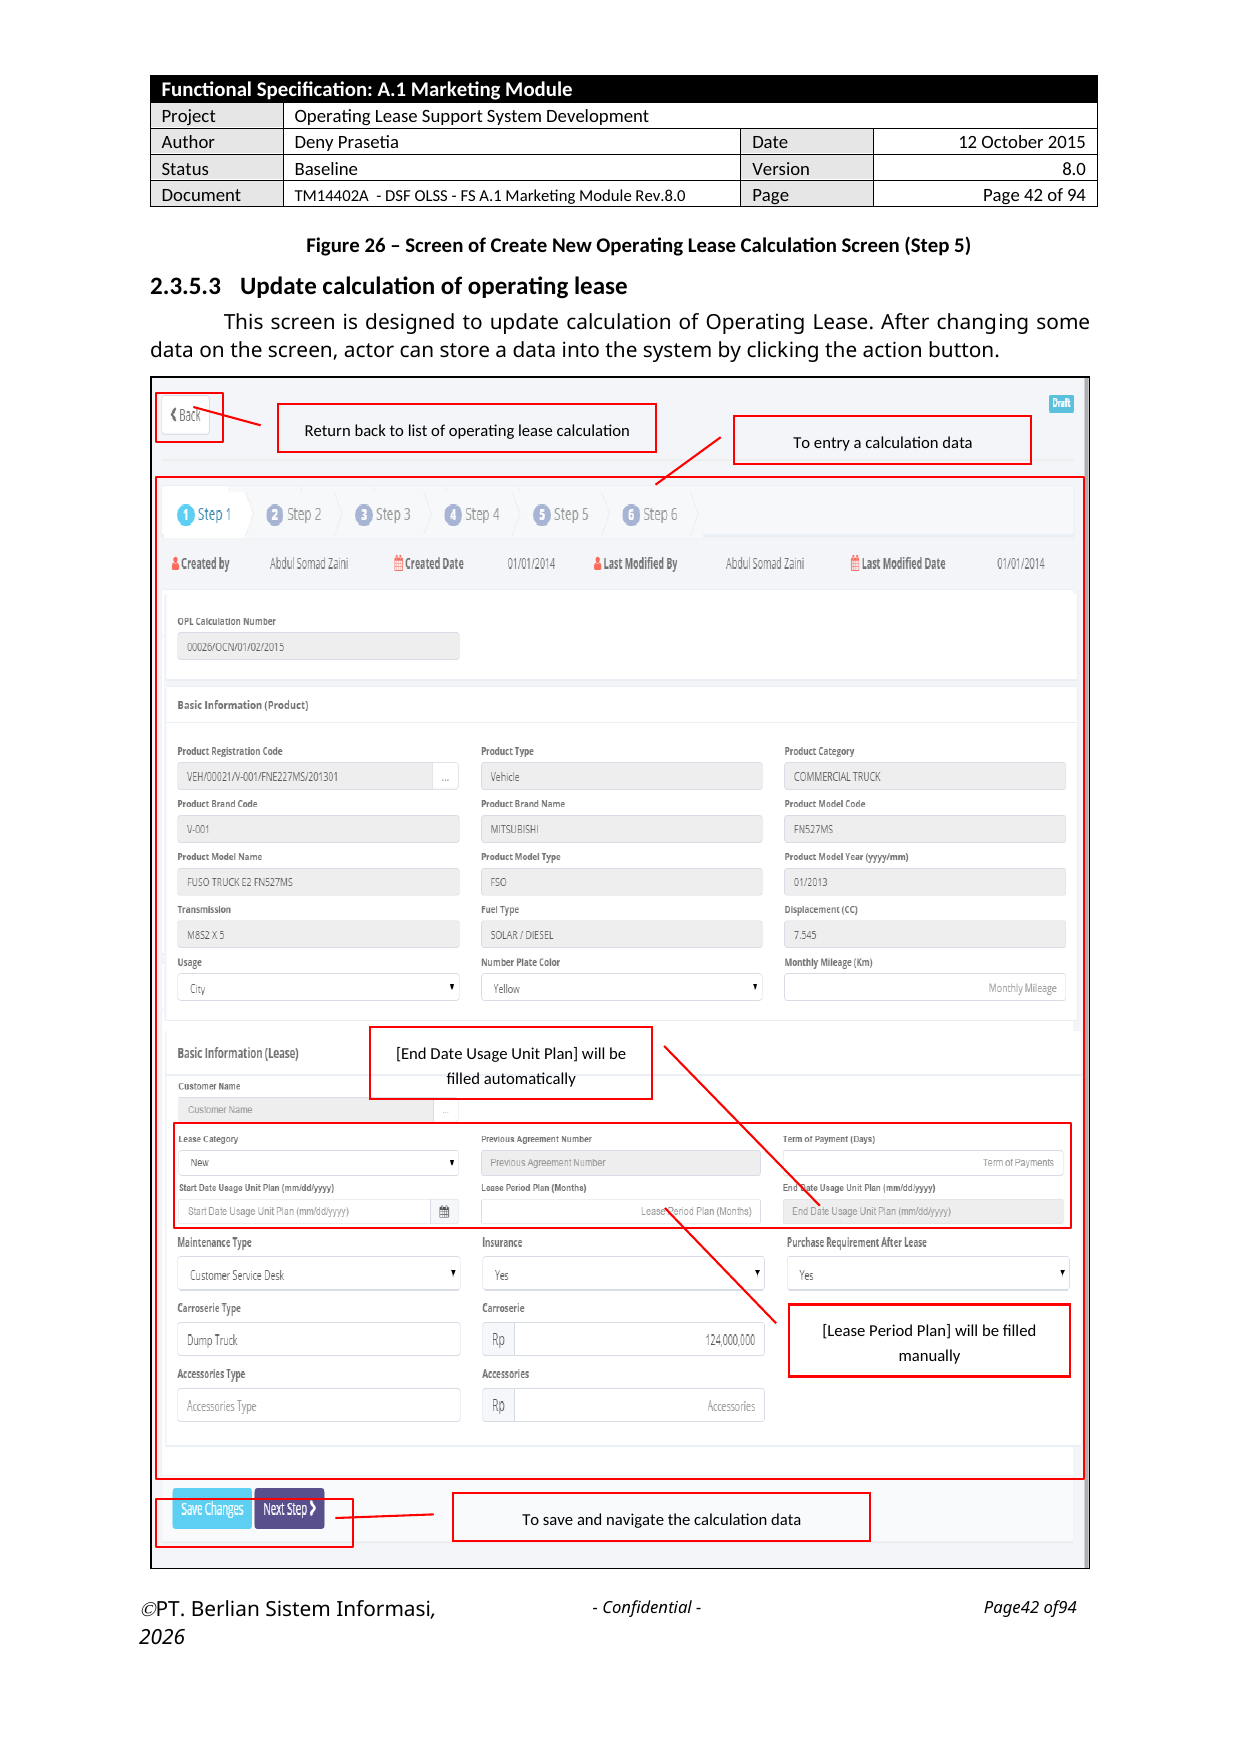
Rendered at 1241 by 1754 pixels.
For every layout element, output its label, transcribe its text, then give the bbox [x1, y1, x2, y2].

subtitle Update calculation of operating lease [150, 270, 1090, 301]
text This screen is designed to update calculation of Operating Lease. After changing some data on the screen, actor can store a data into the system by clicking the action button. [150, 307, 1090, 364]
picture [152, 378, 1089, 1568]
text Figure 26 – Screen of Create New Operating Lease Calculation Screen (Step 5) [187, 232, 1090, 257]
